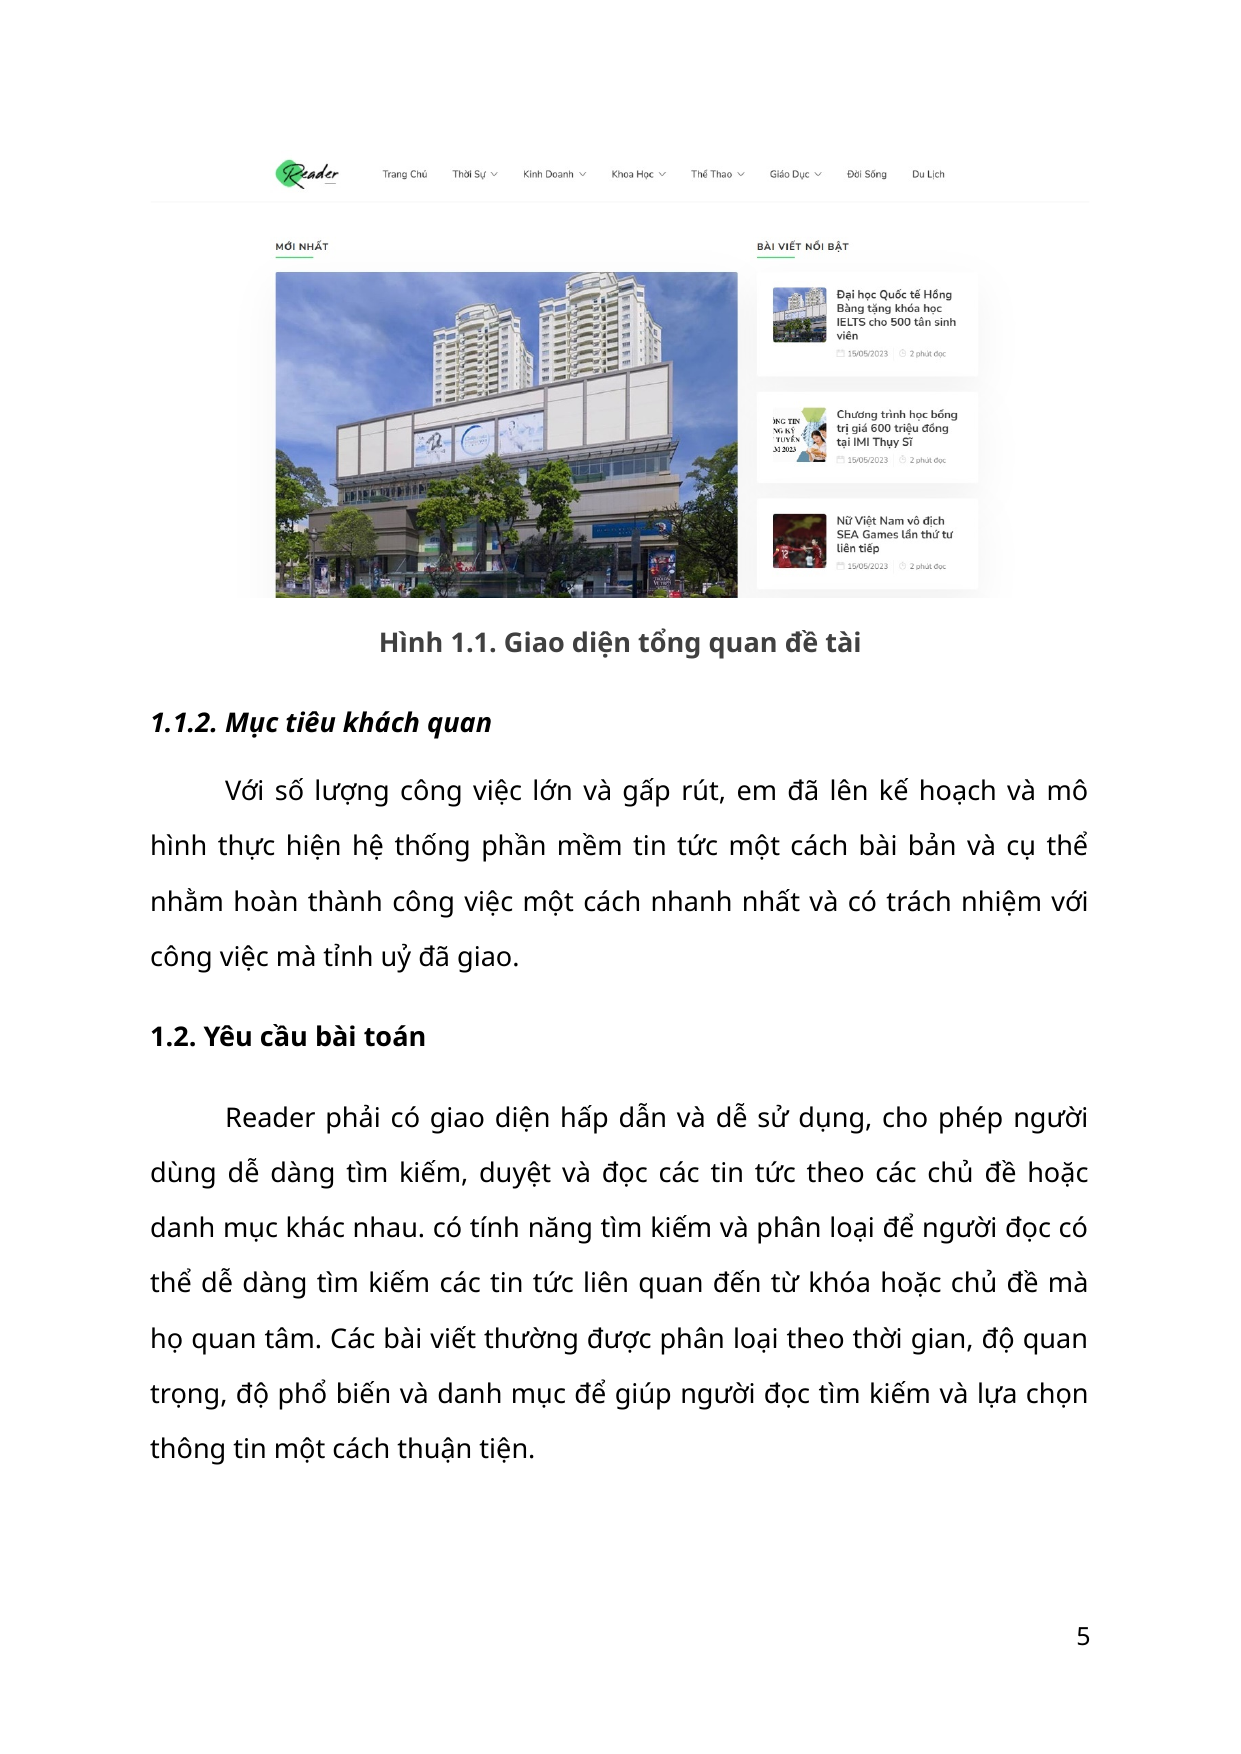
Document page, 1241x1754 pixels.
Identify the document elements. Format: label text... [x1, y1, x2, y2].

text Với số lượng công việc lớn và gấp rút, em đã lên kế hoạch và mô hình thực hiện hệ thống phần mềm tin tức một cách bài bản và cụ thể nhằm hoàn thành công việc một cách nhanh nhất và có trách nhiệm với công việc mà tỉnh uỷ đã giao. [150, 771, 1090, 974]
text Hình 1.1. Giao diện tổng quan đề tài [150, 623, 1090, 660]
picture [150, 150, 1090, 598]
subtitle 1.1.2. Mục tiêu khách quan [150, 704, 1090, 741]
subtitle 1.2. Yêu cầu bài toán [150, 1018, 1090, 1054]
text Reader phải có giao diện hấp dẫn và dễ sử dụng, cho phép người dùng dễ dàng tìm kiếm, duyệt và đọc các tin tức theo các chủ đề hoặc danh mục khác nhau. có tính năng tìm kiếm và phân loại để người đọc có thể dễ dàng tìm kiếm các tin tức liên quan đến từ khóa hoặc chủ đề mà họ quan tâm. Các bài viết thường được phân loại theo thời gian, độ quan trọng, độ phổ biến và danh mục để giúp người đọc tìm kiếm và lựa chọn thông tin một cách thuận tiện. [150, 1098, 1090, 1467]
